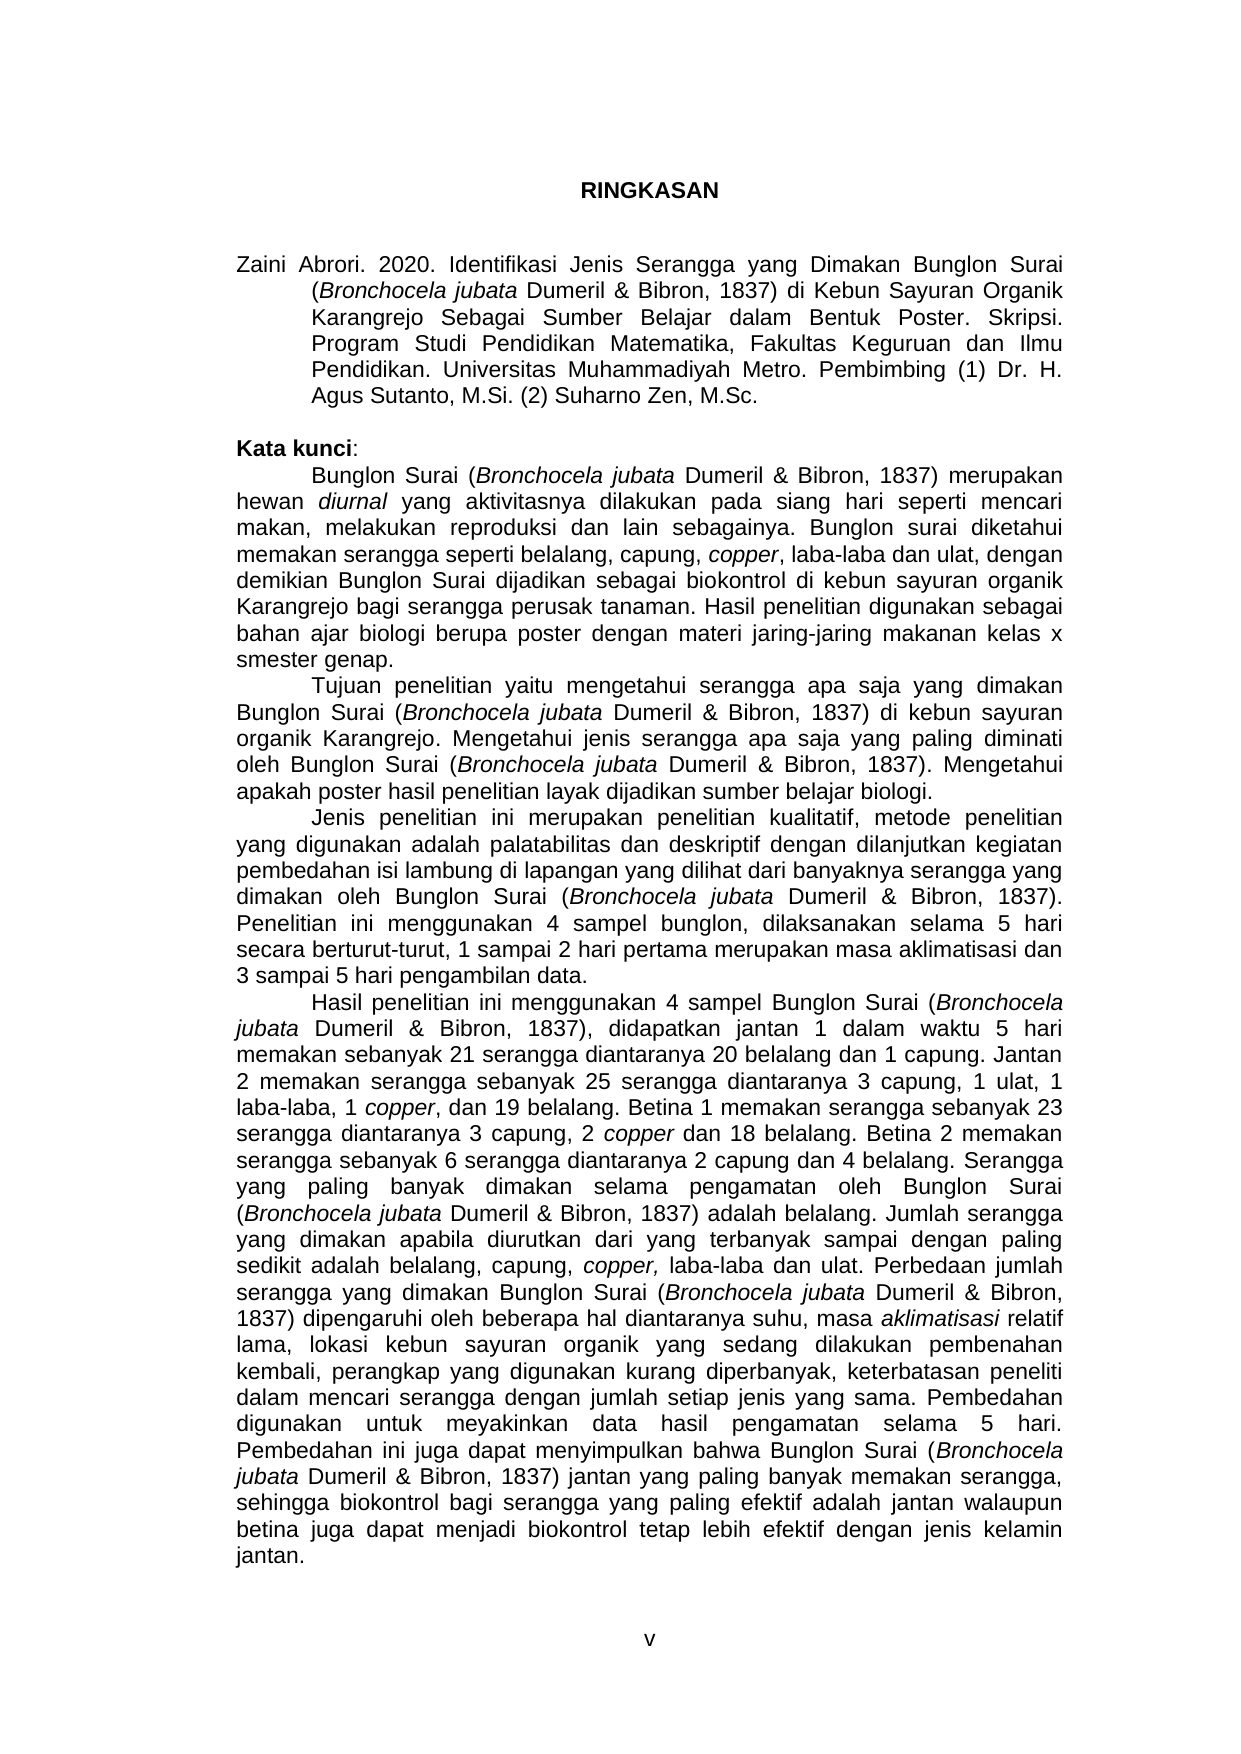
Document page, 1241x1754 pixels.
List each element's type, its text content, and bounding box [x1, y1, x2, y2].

text Hasil penelitian ini menggunakan 4 sampel Bunglon Surai (Bronchocela jubata Dumeril & Bibron, 1837), didapatkan jantan 1 dalam waktu 5 hari memakan sebanyak 21 serangga diantaranya 20 belalang dan 1 capung. Jantan 2 memakan serangga sebanyak 25 serangga diantaranya 3 capung, 1 ulat, 1 laba-laba, 1 copper, dan 19 belalang. Betina 1 memakan serangga sebanyak 23 serangga diantaranya 3 capung, 2 copper dan 18 belalang. Betina 2 memakan serangga sebanyak 6 serangga diantaranya 2 capung dan 4 belalang. Serangga yang paling banyak dimakan selama pengamatan oleh Bunglon Surai (Bronchocela jubata Dumeril & Bibron, 1837) adalah belalang. Jumlah serangga yang dimakan apabila diurutkan dari yang terbanyak sampai dengan paling sedikit adalah belalang, capung, copper, laba-laba dan ulat. Perbedaan jumlah serangga yang dimakan Bunglon Surai (Bronchocela jubata Dumeril & Bibron, 1837) dipengaruhi oleh beberapa hal diantaranya suhu, masa aklimatisasi relatif lama, lokasi kebun sayuran organik yang sedang dilakukan pembenahan kembali, perangkap yang digunakan kurang diperbanyak, keterbatasan peneliti dalam mencari serangga dengan jumlah setiap jenis yang sama. Pembedahan digunakan untuk meyakinkan data hasil pengamatan selama 5 hari. Pembedahan ini juga dapat menyimpulkan bahwa Bunglon Surai (Bronchocela jubata Dumeril & Bibron, 1837) jantan yang paling banyak memakan serangga, sehingga biokontrol bagi serangga yang paling efektif adalah jantan walaupun betina juga dapat menjadi biokontrol tetap lebih efektif dengan jenis kelamin jantan. [236, 989, 1063, 1568]
text RINGKASAN [236, 177, 1063, 203]
text Tujuan penelitian yaitu mengetahui serangga apa saja yang dimakan Bunglon Surai (Bronchocela jubata Dumeril & Bibron, 1837) di kebun sayuran organik Karangrejo. Mengetahui jenis serangga apa saja yang paling diminati oleh Bunglon Surai (Bronchocela jubata Dumeril & Bibron, 1837). Mengetahui apakah poster hasil penelitian layak dijadikan sumber belajar biologi. [236, 672, 1063, 804]
text Jenis penelitian ini merupakan penelitian kualitatif, metode penelitian yang digunakan adalah palatabilitas dan deskriptif dengan dilanjutkan kegiatan pembedahan isi lambung di lapangan yang dilihat dari banyaknya serangga yang dimakan oleh Bunglon Surai (Bronchocela jubata Dumeril & Bibron, 1837). Penelitian ini menggunakan 4 sampel bunglon, dilaksanakan selama 5 hari secara berturut-turut, 1 sampai 2 hari pertama merupakan masa aklimatisasi dan 3 sampai 5 hari pengambilan data. [236, 804, 1063, 989]
text Bunglon Surai (Bronchocela jubata Dumeril & Bibron, 1837) merupakan hewan diurnal yang aktivitasnya dilakukan pada siang hari seperti mencari makan, melakukan reproduksi dan lain sebagainya. Bunglon surai diketahui memakan serangga seperti belalang, capung, copper, laba-laba dan ulat, dengan demikian Bunglon Surai dijadikan sebagai biokontrol di kebun sayuran organik Karangrejo bagi serangga perusak tanaman. Hasil penelitian digunakan sebagai bahan ajar biologi berupa poster dengan materi jaring-jaring makanan kelas x smester genap. [236, 462, 1063, 672]
text Kata kunci: [236, 435, 1063, 462]
text Zaini Abrori. 2020. Identifikasi Jenis Serangga yang Dimakan Bunglon Surai (Bronchocela jubata Dumeril & Bibron, 1837) di Kebun Sayuran Organik Karangrejo Sebagai Sumber Belajar dalam Bentuk Poster. Skripsi. Program Studi Pendidikan Matematika, Fakultas Keguruan dan Ilmu Pendidikan. Universitas Muhammadiyah Metro. Pembimbing (1) Dr. H. Agus Sutanto, M.Si. (2) Suharno Zen, M.Sc. [236, 251, 1063, 409]
